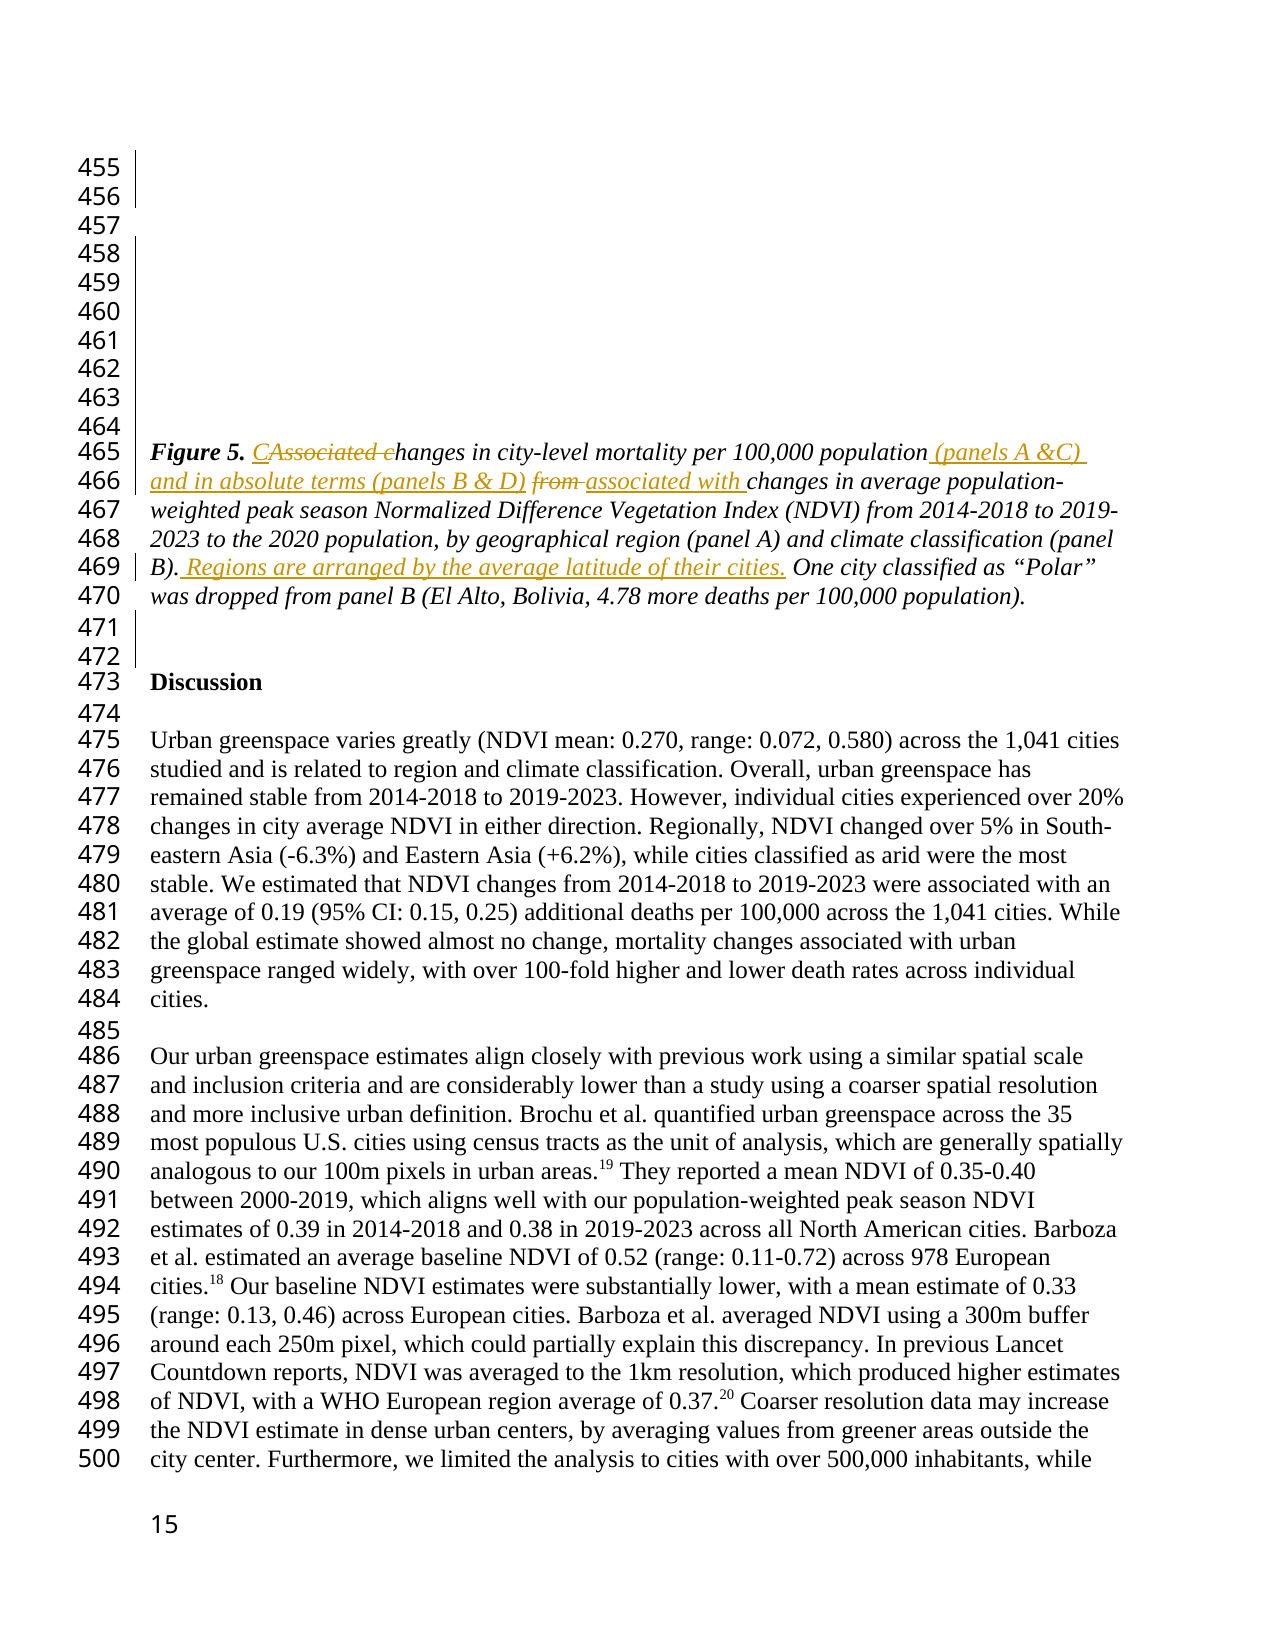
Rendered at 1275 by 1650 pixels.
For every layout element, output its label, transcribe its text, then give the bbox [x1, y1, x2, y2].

text Urban greenspace varies greatly (NDVI mean: 0.270, range: 0.072, 0.580) across the 1,041 cities studied and is related to region and climate classification. Overall, urban greenspace has remained stable from 2014-2018 to 2019-2023. However, individual cities experienced over 20% changes in city average NDVI in either direction. Regionally, NDVI changed over 5% in South-eastern Asia (-6.3%) and Eastern Asia (+6.2%), while cities classified as arid were the most stable. We estimated that NDVI changes from 2014-2018 to 2019-2023 were associated with an average of 0.19 (95% CI: 0.15, 0.25) additional deaths per 100,000 across the 1,041 cities. While the global estimate showed almost no change, mortality changes associated with urban greenspace ranged widely, with over 100-fold higher and lower death rates across individual cities. [150, 725, 1125, 1012]
text Discussion [150, 667, 1125, 696]
text Figure 5. hanges in city-level mortality per 100,000 population changes in average population-weighted peak season Normalized Difference Vegetation Index (NDVI) from 2014-2018 to 2019-2023 to the 2020 population, by geographical region (panel A) and climate classification (panel B). One city classified as “Polar” was dropped from panel B (El Alto, Bolivia, 4.78 more deaths per 100,000 population). [150, 437, 1125, 610]
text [150, 1041, 1125, 1472]
